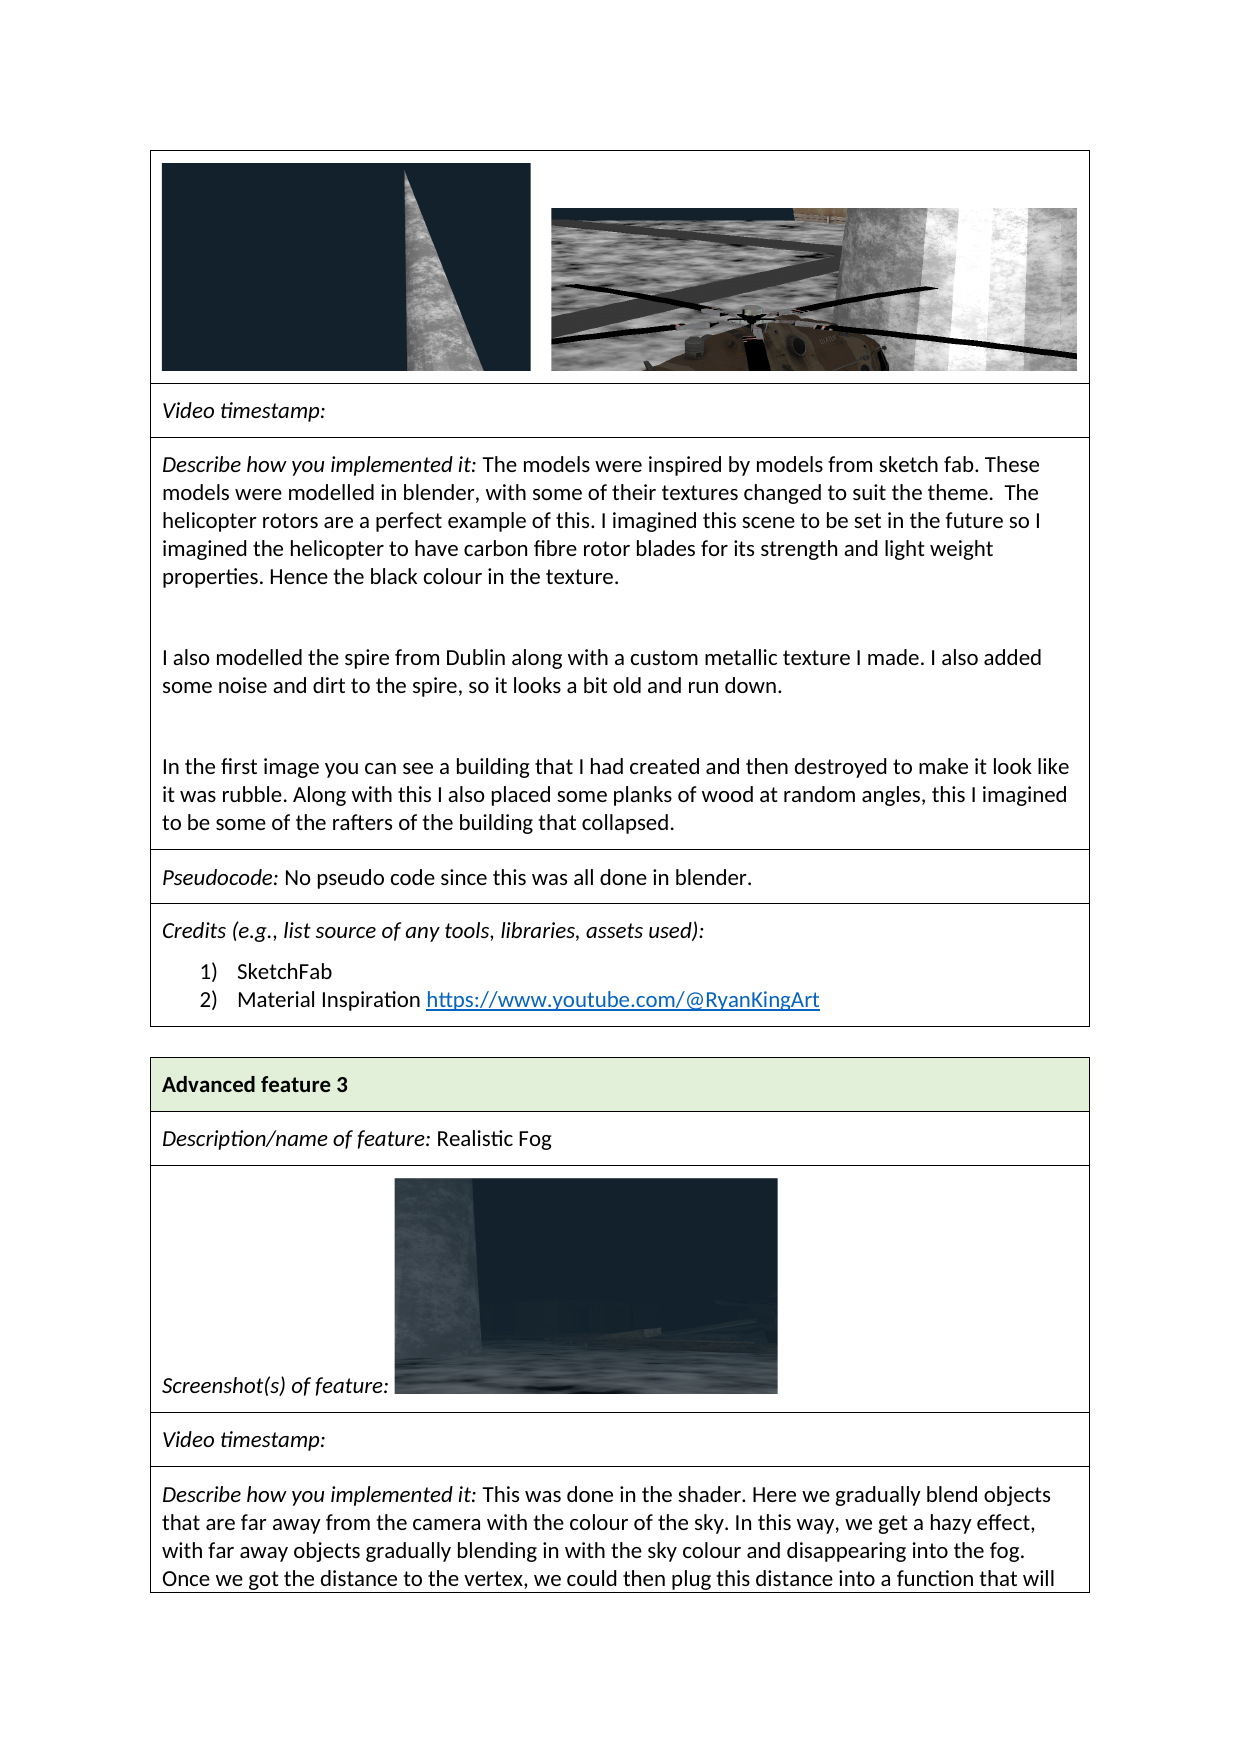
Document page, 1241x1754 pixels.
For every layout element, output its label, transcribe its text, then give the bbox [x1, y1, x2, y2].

table_cell Credits (e.g., list source of any tools, libraries, assets used): SketchFab Material Inspiration https://www.youtube.com/@RyanKingArt [151, 904, 1089, 1026]
table_cell Video timestamp: [151, 384, 1089, 437]
table_cell Pseudocode: No pseudo code since this was all done in blender. [151, 850, 1089, 903]
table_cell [151, 1467, 1089, 1592]
picture [161, 163, 531, 371]
picture [394, 1178, 778, 1394]
table_header Advanced feature 3 [151, 1058, 1089, 1111]
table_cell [151, 151, 1089, 383]
picture [551, 208, 1077, 371]
table_cell Screenshot(s) of feature: [151, 1166, 1089, 1412]
table_cell Description/name of feature: Realistic Fog [151, 1112, 1089, 1165]
table_cell Video timestamp: [151, 1413, 1089, 1466]
table_cell Describe how you implemented it: The models were inspired by models from sketch fab. These models were modelled in blender, with some of their textures changed to suit the theme. The helicopter rotors are a perfect example of this. I imagined this scene to be set in the future so I imagined the helicopter to have carbon fibre rotor blades for its strength and light weight properties. Hence the black colour in the texture. I also modelled the spire from Dublin along with a custom metallic texture I made. I also added some noise and dirt to the spire, so it looks a bit old and run down. In the first image you can see a building that I had created and then destroyed to make it look like it was rubble. Along with this I also placed some planks of wood at random angles, this I imagined to be some of the rafters of the building that collapsed. [151, 438, 1089, 849]
